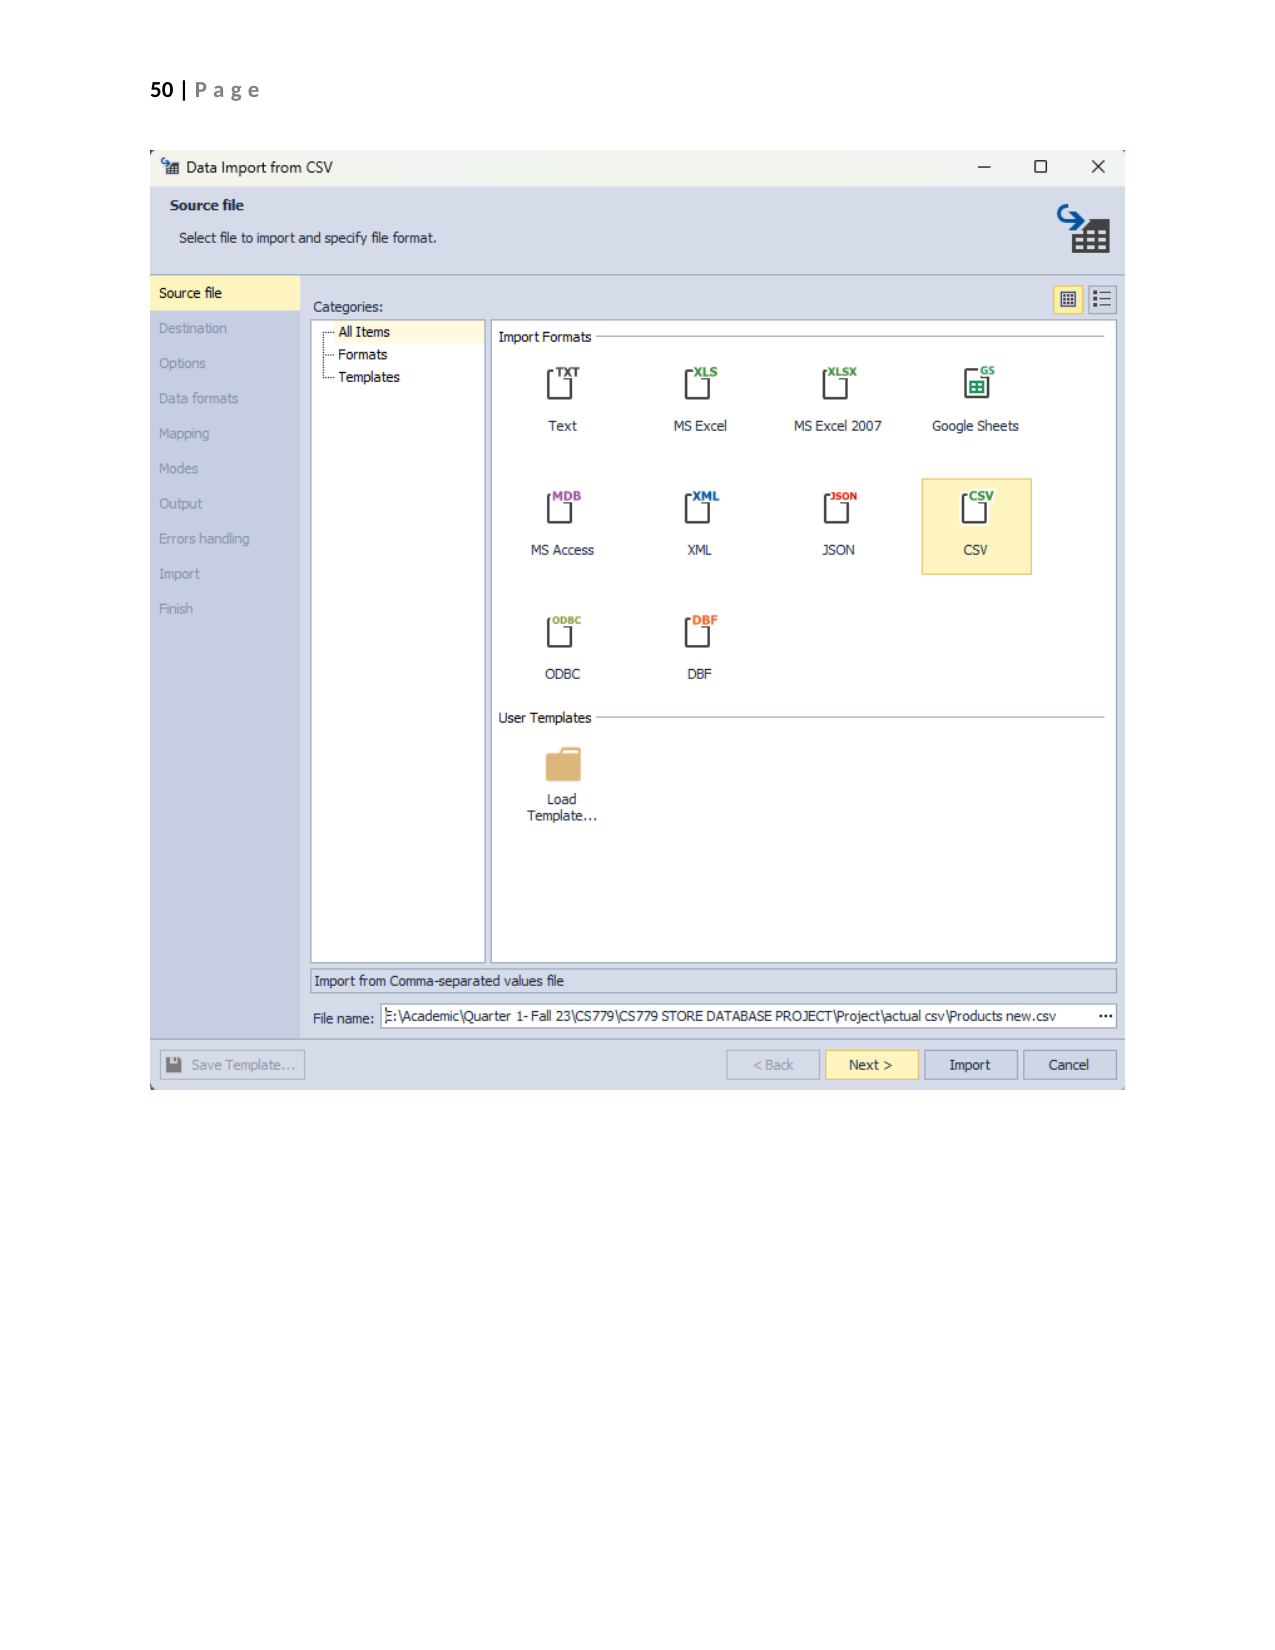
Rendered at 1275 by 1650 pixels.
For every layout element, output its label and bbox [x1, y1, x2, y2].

picture [150, 150, 1125, 1090]
